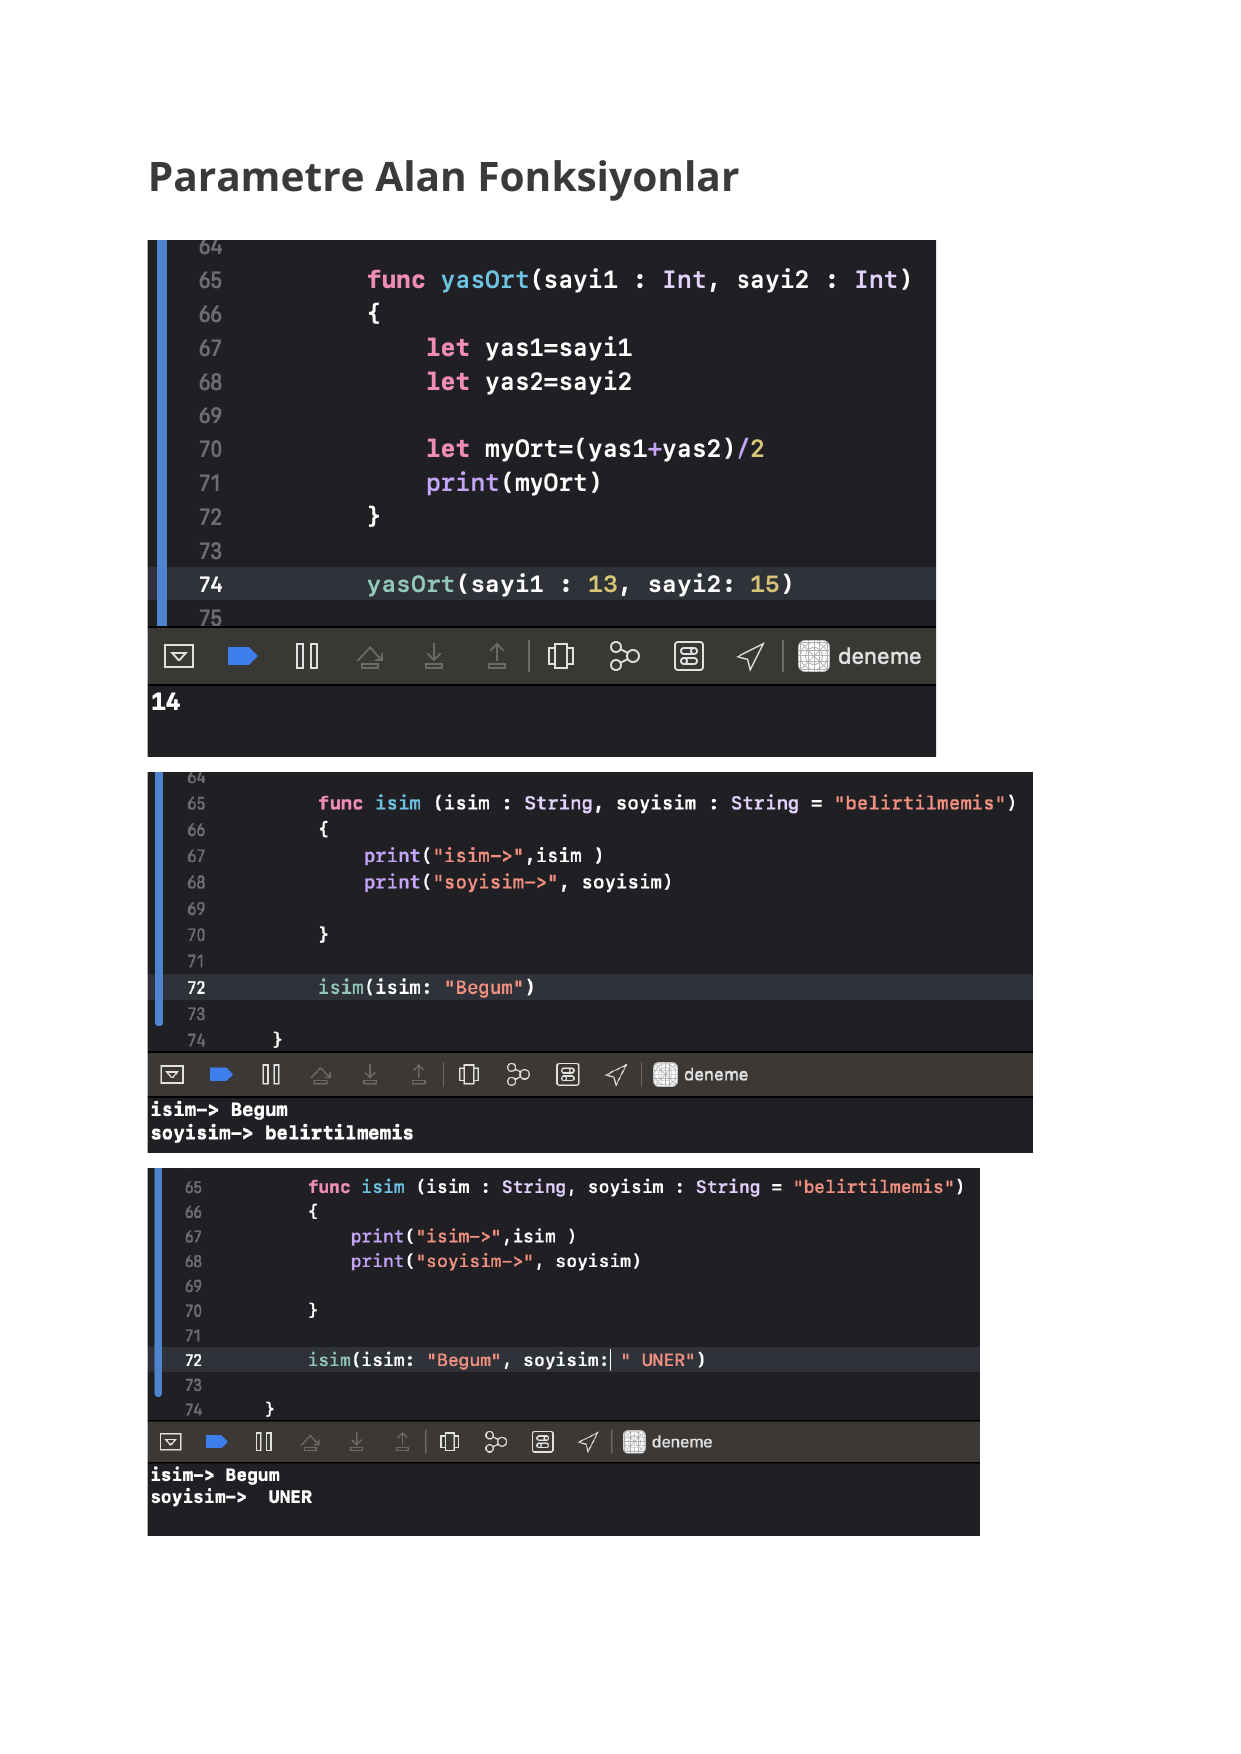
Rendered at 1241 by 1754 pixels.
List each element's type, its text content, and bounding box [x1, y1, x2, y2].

picture [147, 240, 937, 757]
picture [147, 772, 1033, 1153]
picture [147, 1168, 980, 1536]
text Parametre Alan Fonksiyonlar [148, 148, 1093, 203]
